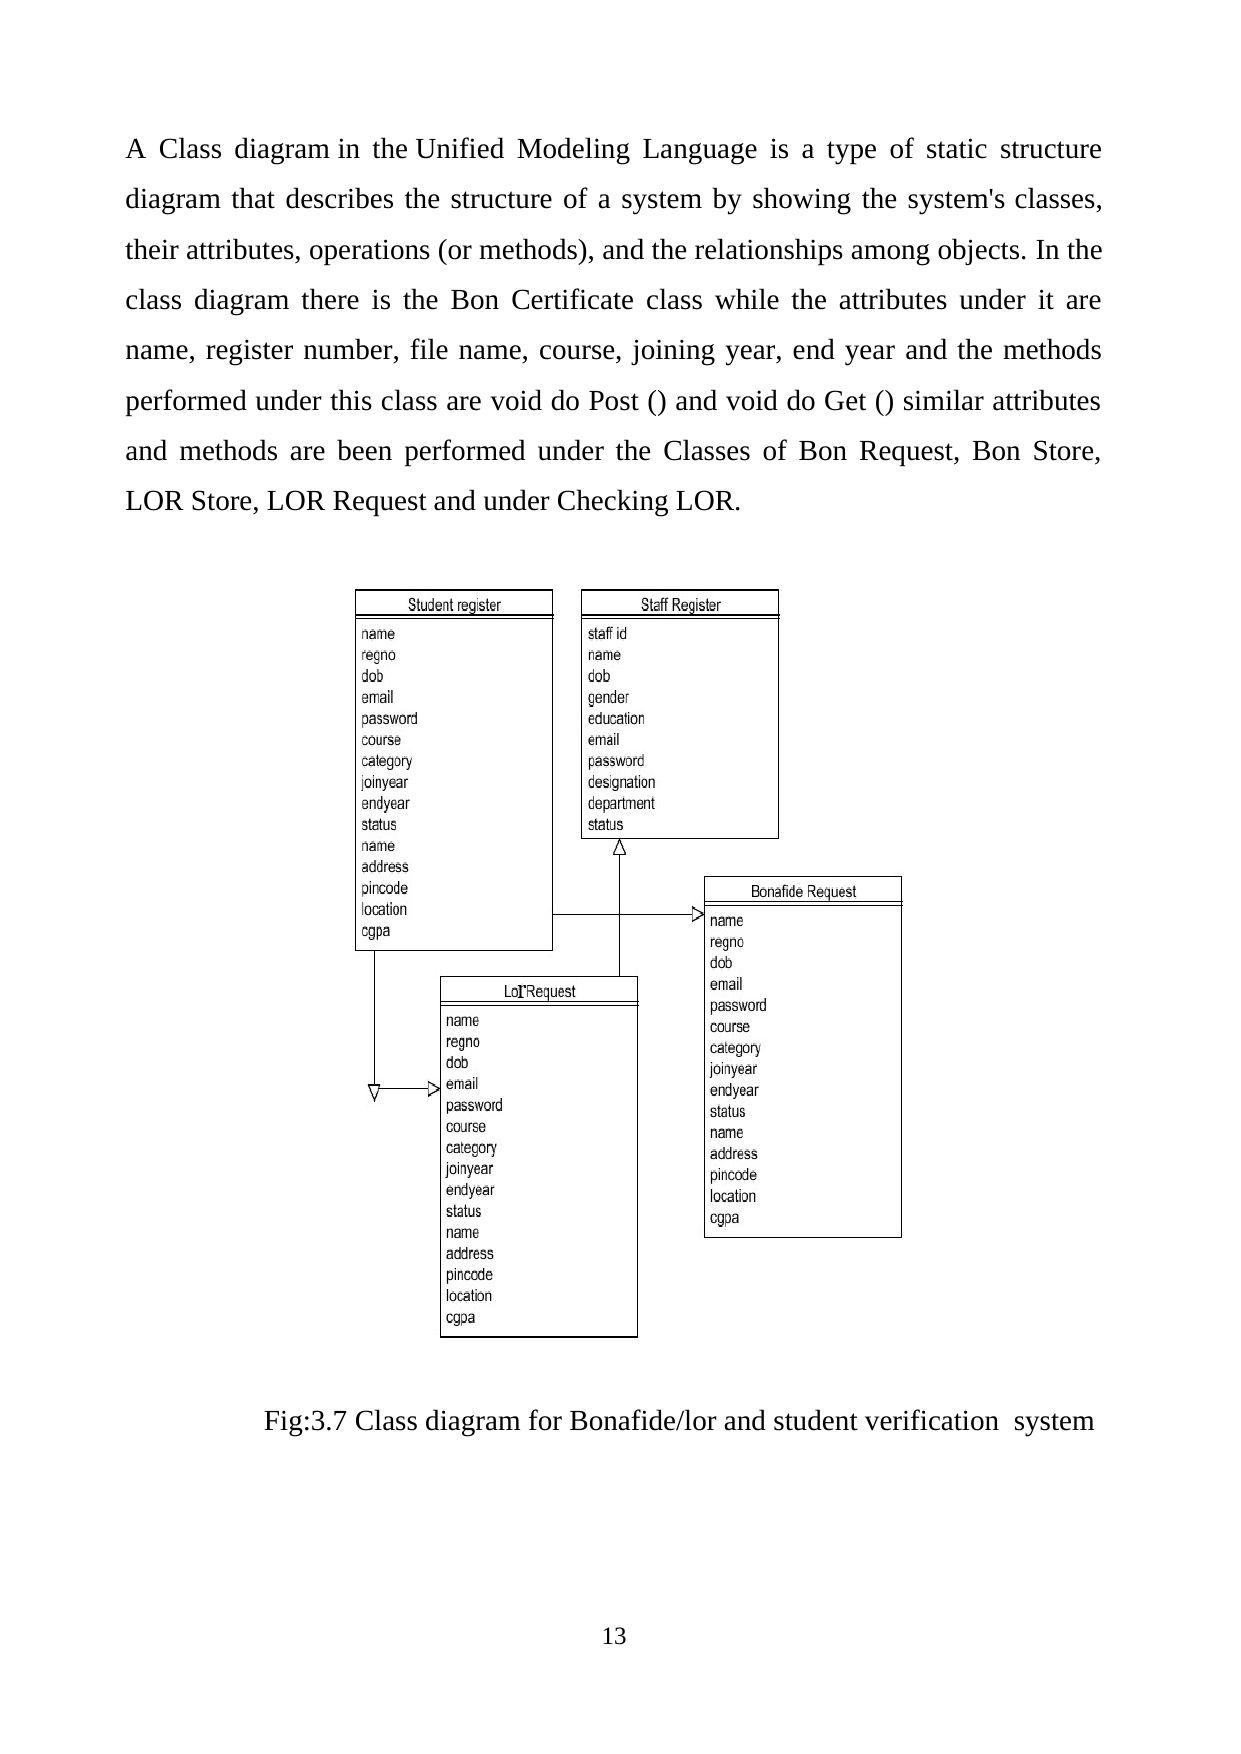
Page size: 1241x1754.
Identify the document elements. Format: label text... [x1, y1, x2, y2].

text A Class diagram in the Unified Modeling Language is a type of static structure diagram that describes the structure of a system by showing the system's classes, their attributes, operations (or methods), and the relationships among objects. In the class diagram there is the Bon Certificate class while the attributes under it are name, register number, file name, course, joining year, end year and the methods performed under this class are void do Post () and void do Get () similar attributes and methods are been performed under the Classes of Bon Request, Bon Store, LOR Store, LOR Request and under Checking LOR. [125, 131, 1103, 181]
picture [125, 583, 1123, 1346]
text Fig:3.7 Class diagram for Bonafide/lor and student verification system [125, 1403, 1103, 1436]
text A Class diagram in the Unified Modeling Language is a type of static structure diagram that describes the structure of a system by showing the system's classes, their attributes, operations (or methods), and the relationships among objects. In the class diagram there is the Bon Certificate class while the attributes under it are name, register number, file name, course, joining year, end year and the methods performed under this class are void do Post () and void do Get () similar attributes and methods are been performed under the Classes of Bon Request, Bon Store, LOR Store, LOR Request and under Checking LOR. [125, 215, 1103, 517]
